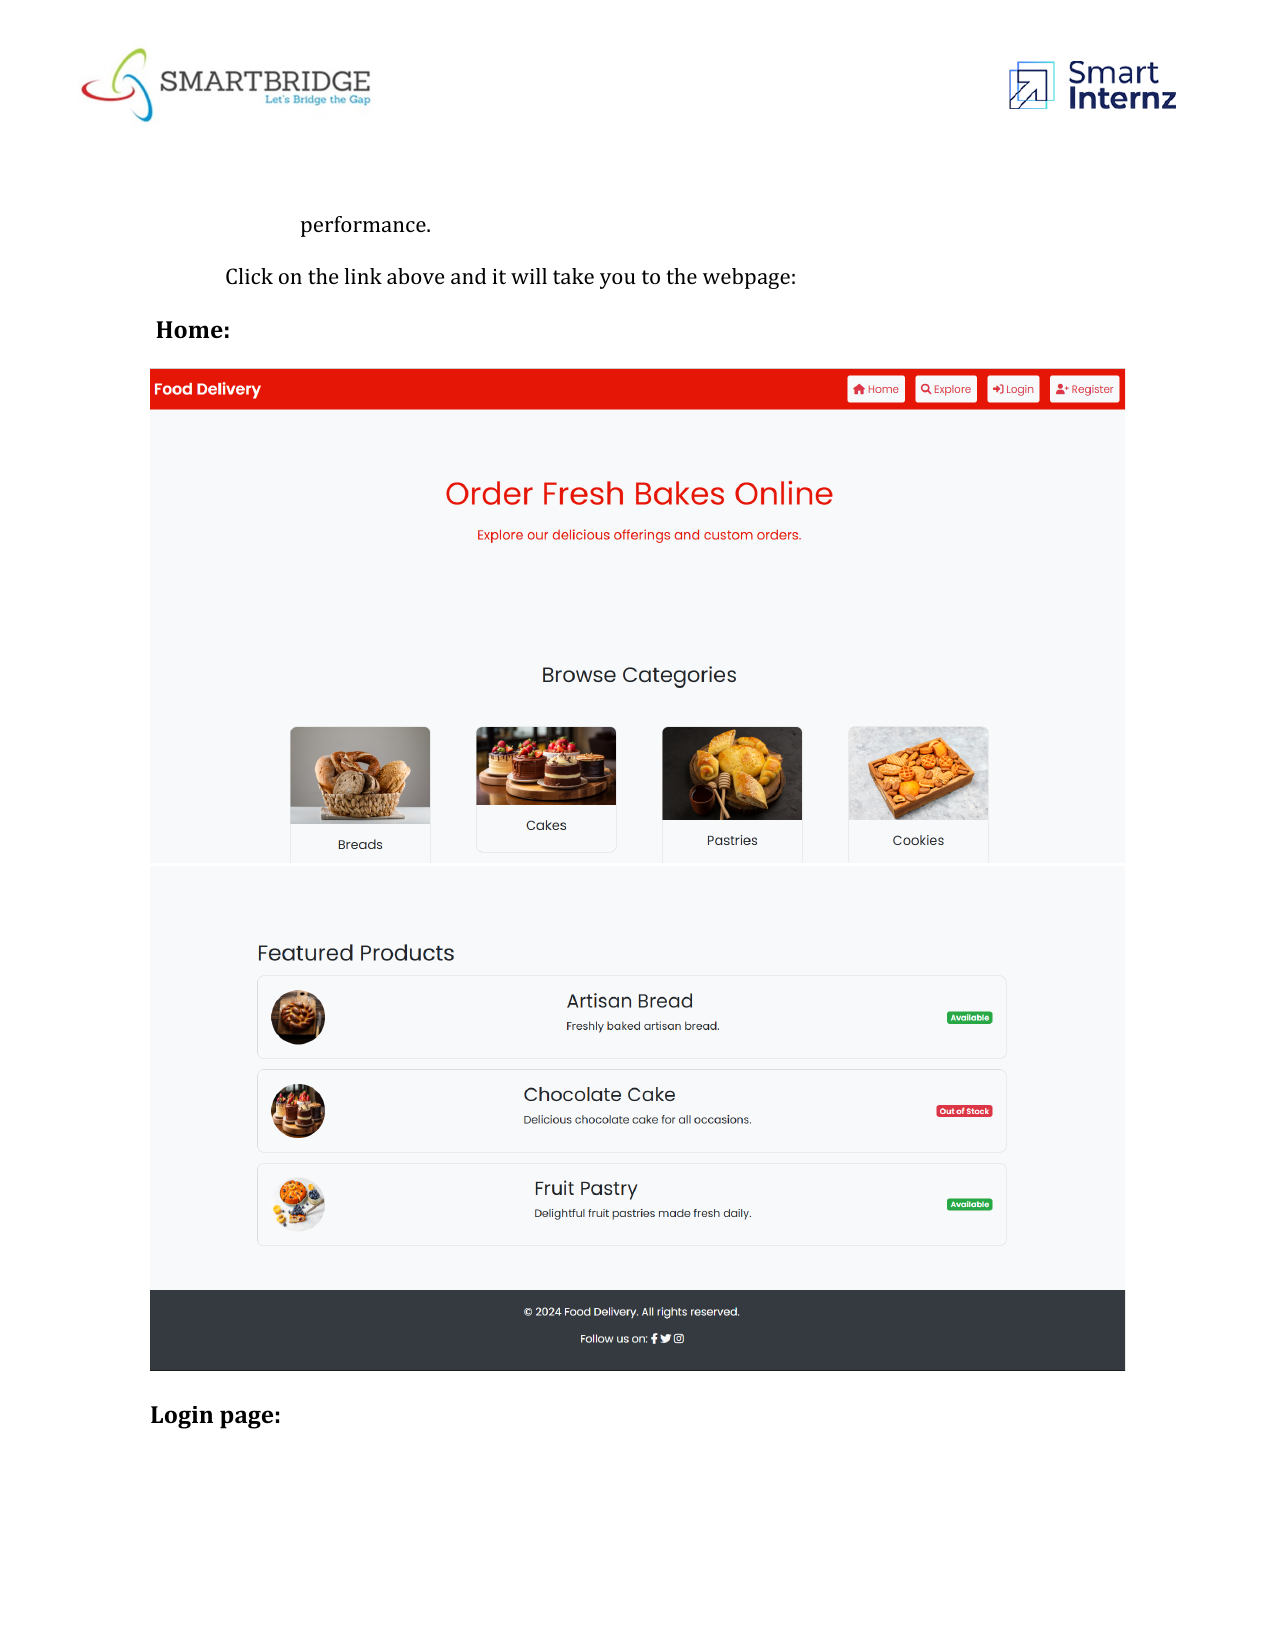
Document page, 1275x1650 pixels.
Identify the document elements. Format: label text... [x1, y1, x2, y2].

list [262, 211, 1125, 238]
text Login page: [150, 1400, 1125, 1429]
picture [78, 43, 375, 127]
text Home: [150, 314, 1125, 344]
picture [150, 368, 1125, 863]
text Click on the link above and it will take you to the webpage: [225, 263, 1125, 289]
picture [1004, 61, 1181, 109]
picture [150, 866, 1125, 1371]
